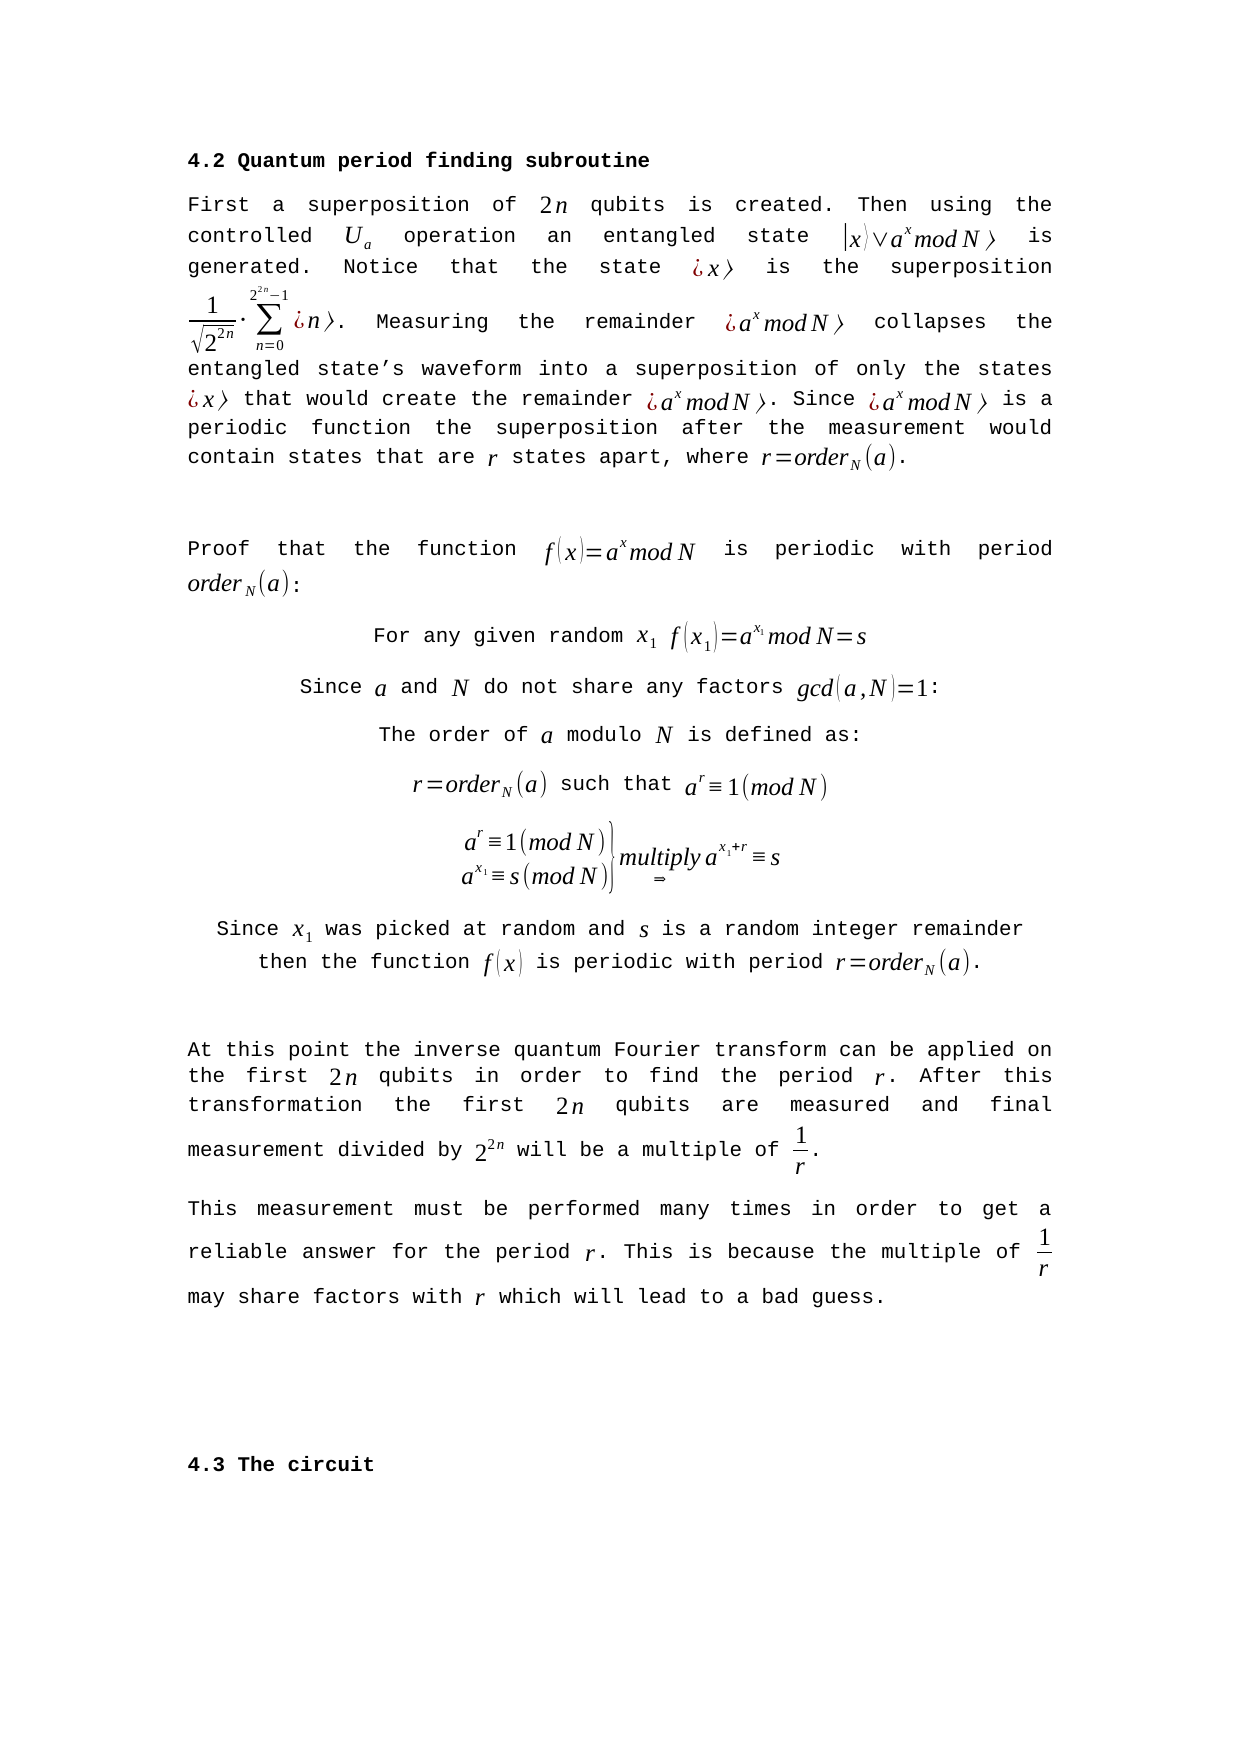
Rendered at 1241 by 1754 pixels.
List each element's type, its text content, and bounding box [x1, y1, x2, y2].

text First a superposition of qubits is created. Then using the controlled operation an entangled state is generated. Notice that the state is the superposition . Measuring the remainder collapses the entangled state’s waveform into a superposition of only the states that would create the remainder . Since is a periodic function the superposition after the measurement would contain states that are states apart, where . [187, 192, 1053, 474]
text This measurement must be performed many times in order to get a reliable answer for the period . This is because the multiple of may share factors with which will lead to a bad guess. [187, 1198, 1053, 1311]
text Since was picked at random and is a random integer remainder then the function is periodic with period . [187, 914, 1053, 979]
text 4.3 The circuit [187, 1454, 1053, 1478]
text Since and do not share any factors : [187, 673, 1053, 704]
text At this point the inverse quantum Fourier transform can be applied on the first qubits in order to find the period . After this transformation the first qubits are measured and final measurement divided by will be a multiple of . [187, 1038, 1053, 1180]
text such that [187, 767, 1053, 802]
text For any given random [187, 618, 1053, 655]
text The order of modulo is defined as: [187, 722, 1053, 749]
text Proof that the function is periodic with period : [187, 534, 1053, 600]
text 4.2 Quantum period finding subroutine [187, 150, 1053, 174]
